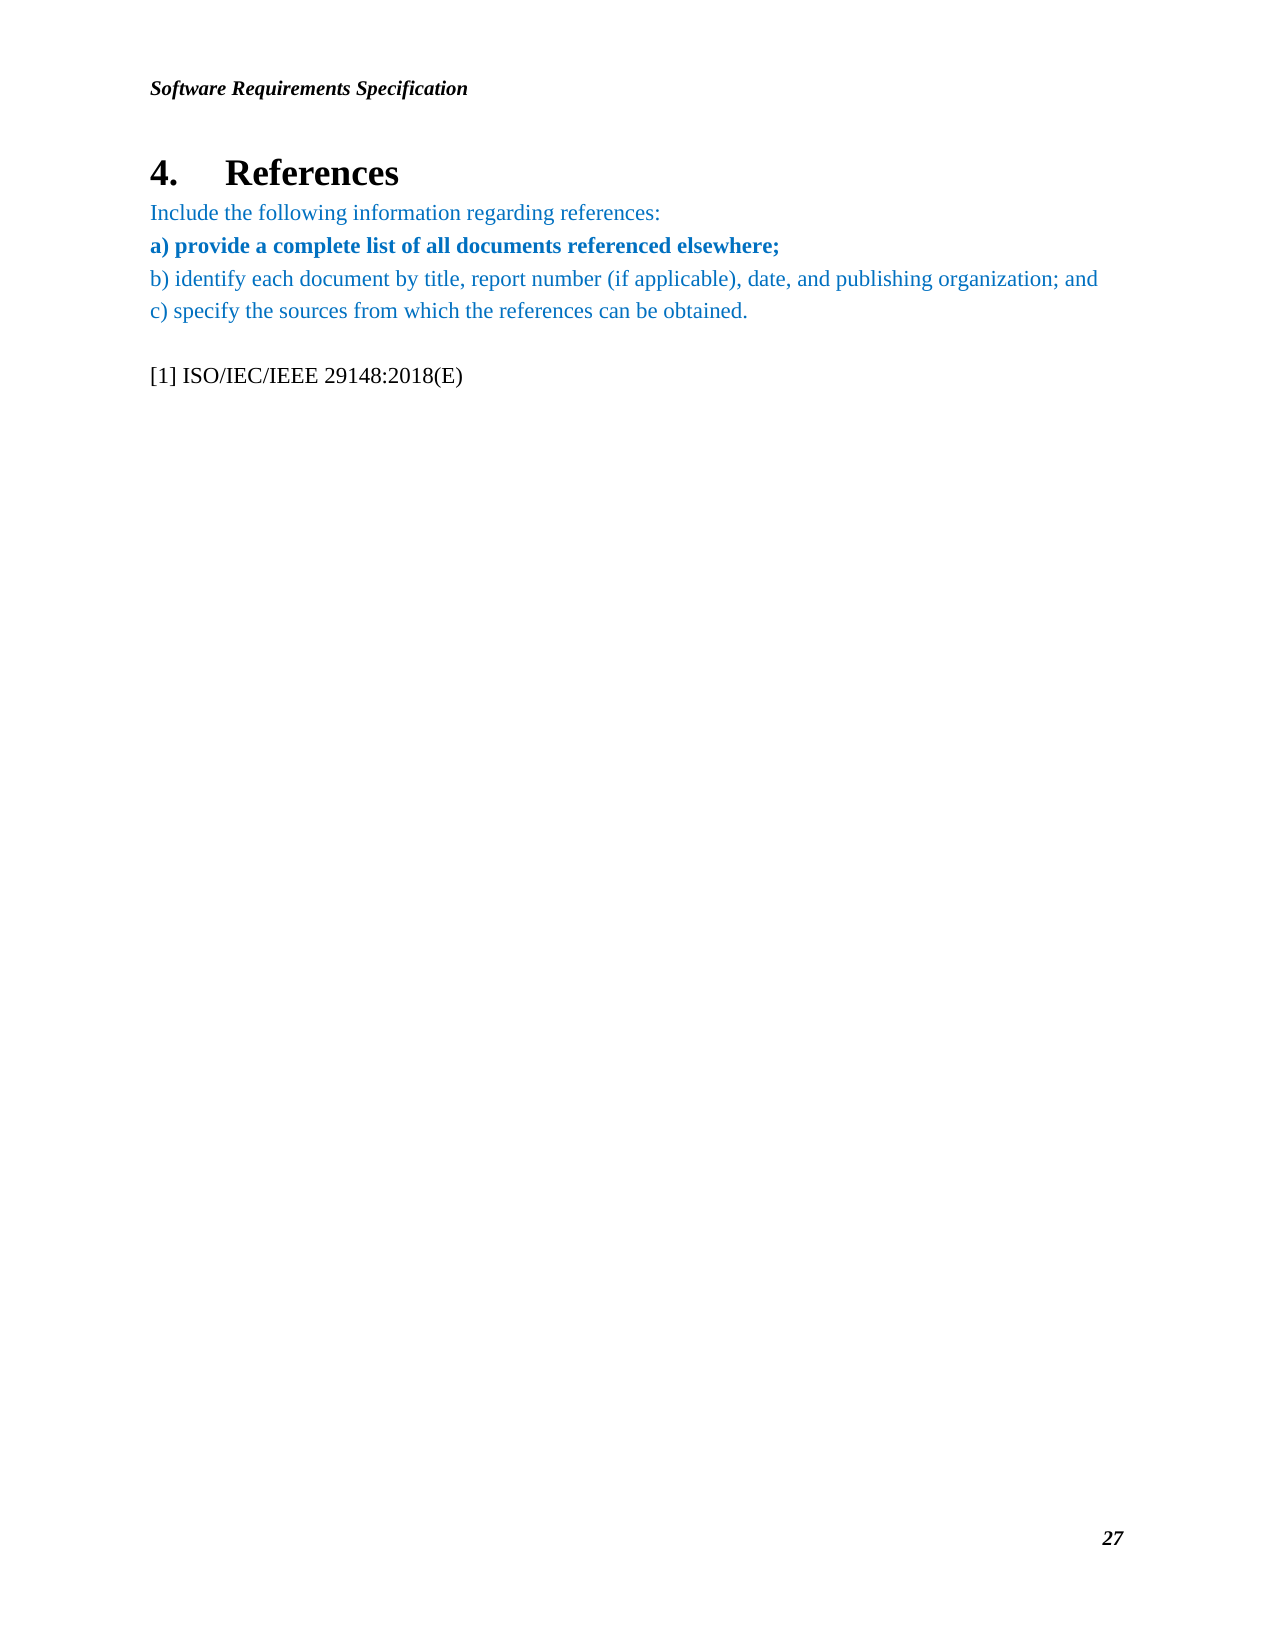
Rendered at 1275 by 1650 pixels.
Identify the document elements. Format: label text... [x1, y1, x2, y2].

text [1] ISO/IEC/IEEE 29148:2018(E) [150, 362, 1125, 389]
text a) provide a complete list of all documents referenced elsewhere; [150, 232, 1125, 258]
text c) specify the sources from which the references can be obtained. [150, 297, 1125, 323]
text Include the following information regarding references: [150, 199, 1125, 226]
subtitle References [150, 150, 1125, 193]
text b) identify each document by title, report number (if applicable), date, and publishing organization; and [150, 264, 1125, 291]
